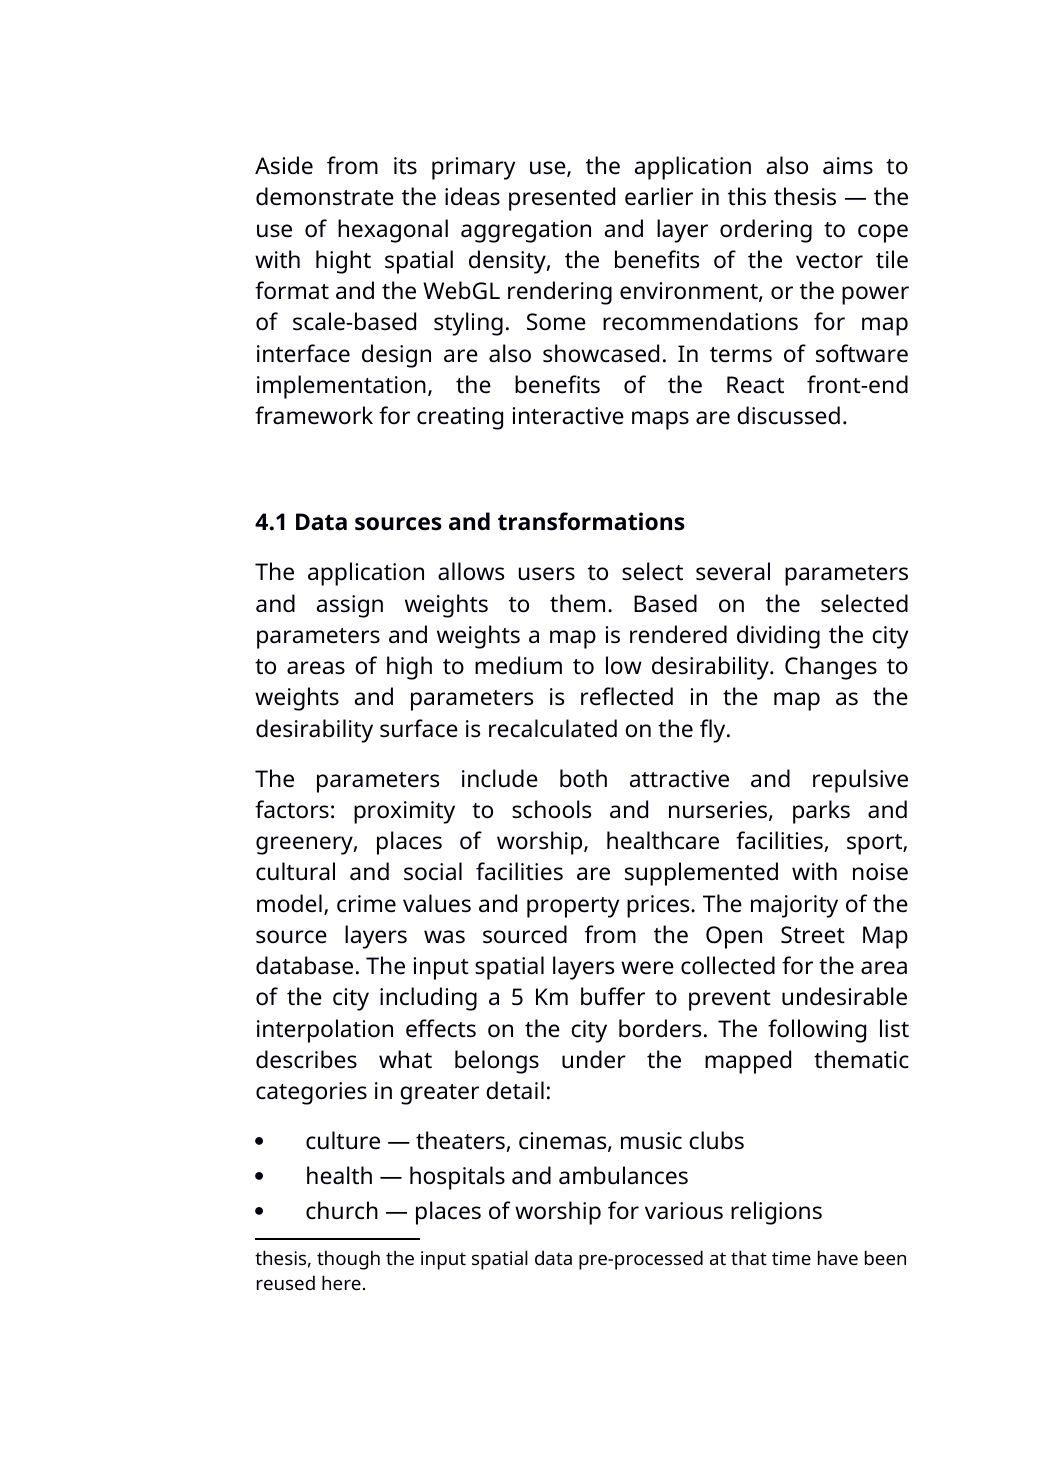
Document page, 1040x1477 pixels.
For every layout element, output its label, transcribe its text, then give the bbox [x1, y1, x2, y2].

subtitle 4.1 Data sources and transformations [255, 506, 910, 537]
list church — places of worship for various religions [255, 1195, 910, 1226]
list culture — theaters, cinemas, music clubs [255, 1125, 910, 1156]
text The application allows users to select several parameters and assign weights to them. Based on the selected parameters and weights a map is rendered dividing the city to areas of high to medium to low desirability. Changes to weights and parameters is reflected in the map as the desirability surface is recalculated on the fly. [255, 556, 910, 744]
text Aside from its primary use, the application also aims to demonstrate the ideas presented earlier in this thesis — the use of hexagonal aggregation and layer ordering to cope with hight spatial density, the benefits of the vector tile format and the WebGL rendering environment, or the power of scale-based styling. Some recommendations for map interface design are also showcased. In terms of software implementation, the benefits of the React front-end framework for creating interactive maps are discussed. [255, 150, 910, 431]
text The parameters include both attractive and repulsive factors: proximity to schools and nurseries, parks and greenery, places of worship, healthcare facilities, sport, cultural and social facilities are supplemented with noise model, crime values and property prices. The majority of the source layers was sourced from the Open Street Map database. The input spatial layers were collected for the area of the city including a 5 Km buffer to prevent undesirable interpolation effects on the city borders. The following list describes what belongs under the mapped thematic categories in greater detail: [255, 762, 910, 1106]
list health — hospitals and ambulances [255, 1160, 910, 1191]
